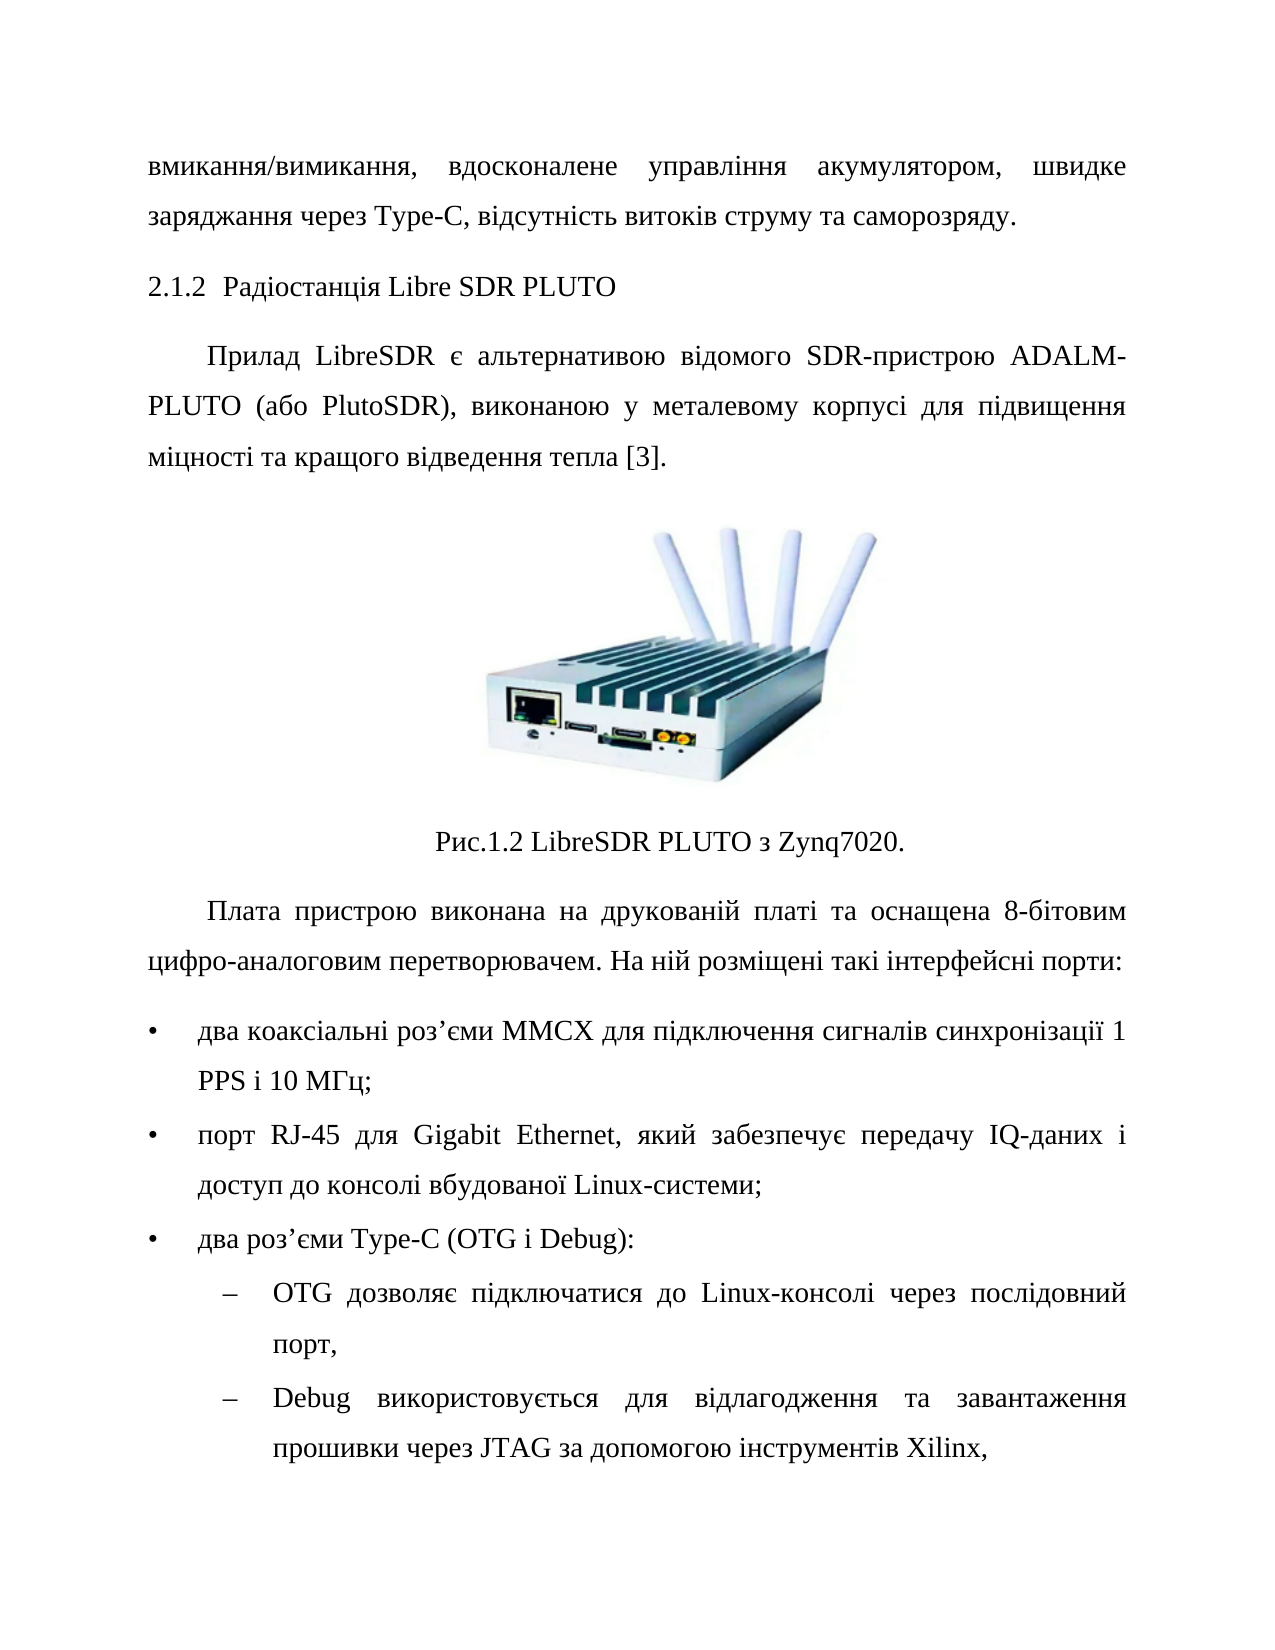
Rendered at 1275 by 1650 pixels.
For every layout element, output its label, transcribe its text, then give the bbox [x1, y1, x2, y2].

text Плата пристрою виконана на друкованій платі та оснащена 8-бітовим цифро-аналоговим перетворювачем. На ній розміщені такі інтерфейсні порти: [148, 893, 1127, 977]
text Прилад LibreSDR є альтернативою відомого SDR-пристрою ADALM-PLUTO (або PlutoSDR), виконаною у металевому корпусі для підвищення міцності та кращого відведення тепла [3]. [148, 338, 1127, 472]
picture [433, 507, 907, 795]
text Рис.1.2 LibreSDR PLUTO з Zynq7020. [148, 824, 1127, 858]
list порт RJ-45 для Gigabit Ethernet, який забезпечує передачу IQ-даних і доступ до консолі вбудованої Linux-системи; [148, 1117, 1127, 1201]
list OTG дозволяє підключатися до Linux-консолі через послідовний порт, [223, 1275, 1127, 1359]
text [148, 148, 1127, 231]
list два роз’єми Type-C (OTG і Debug): [148, 1221, 1127, 1255]
subtitle Радіостанція Libre SDR PLUTO [148, 269, 1127, 303]
list два коаксіальні роз’єми MMCX для підключення сигналів синхронізації 1 PPS і 10 МГц; [148, 1013, 1127, 1096]
list Debug використовується для відлагодження та завантаження прошивки через JTAG за допомогою інструментів Xilinx, [223, 1380, 1127, 1464]
